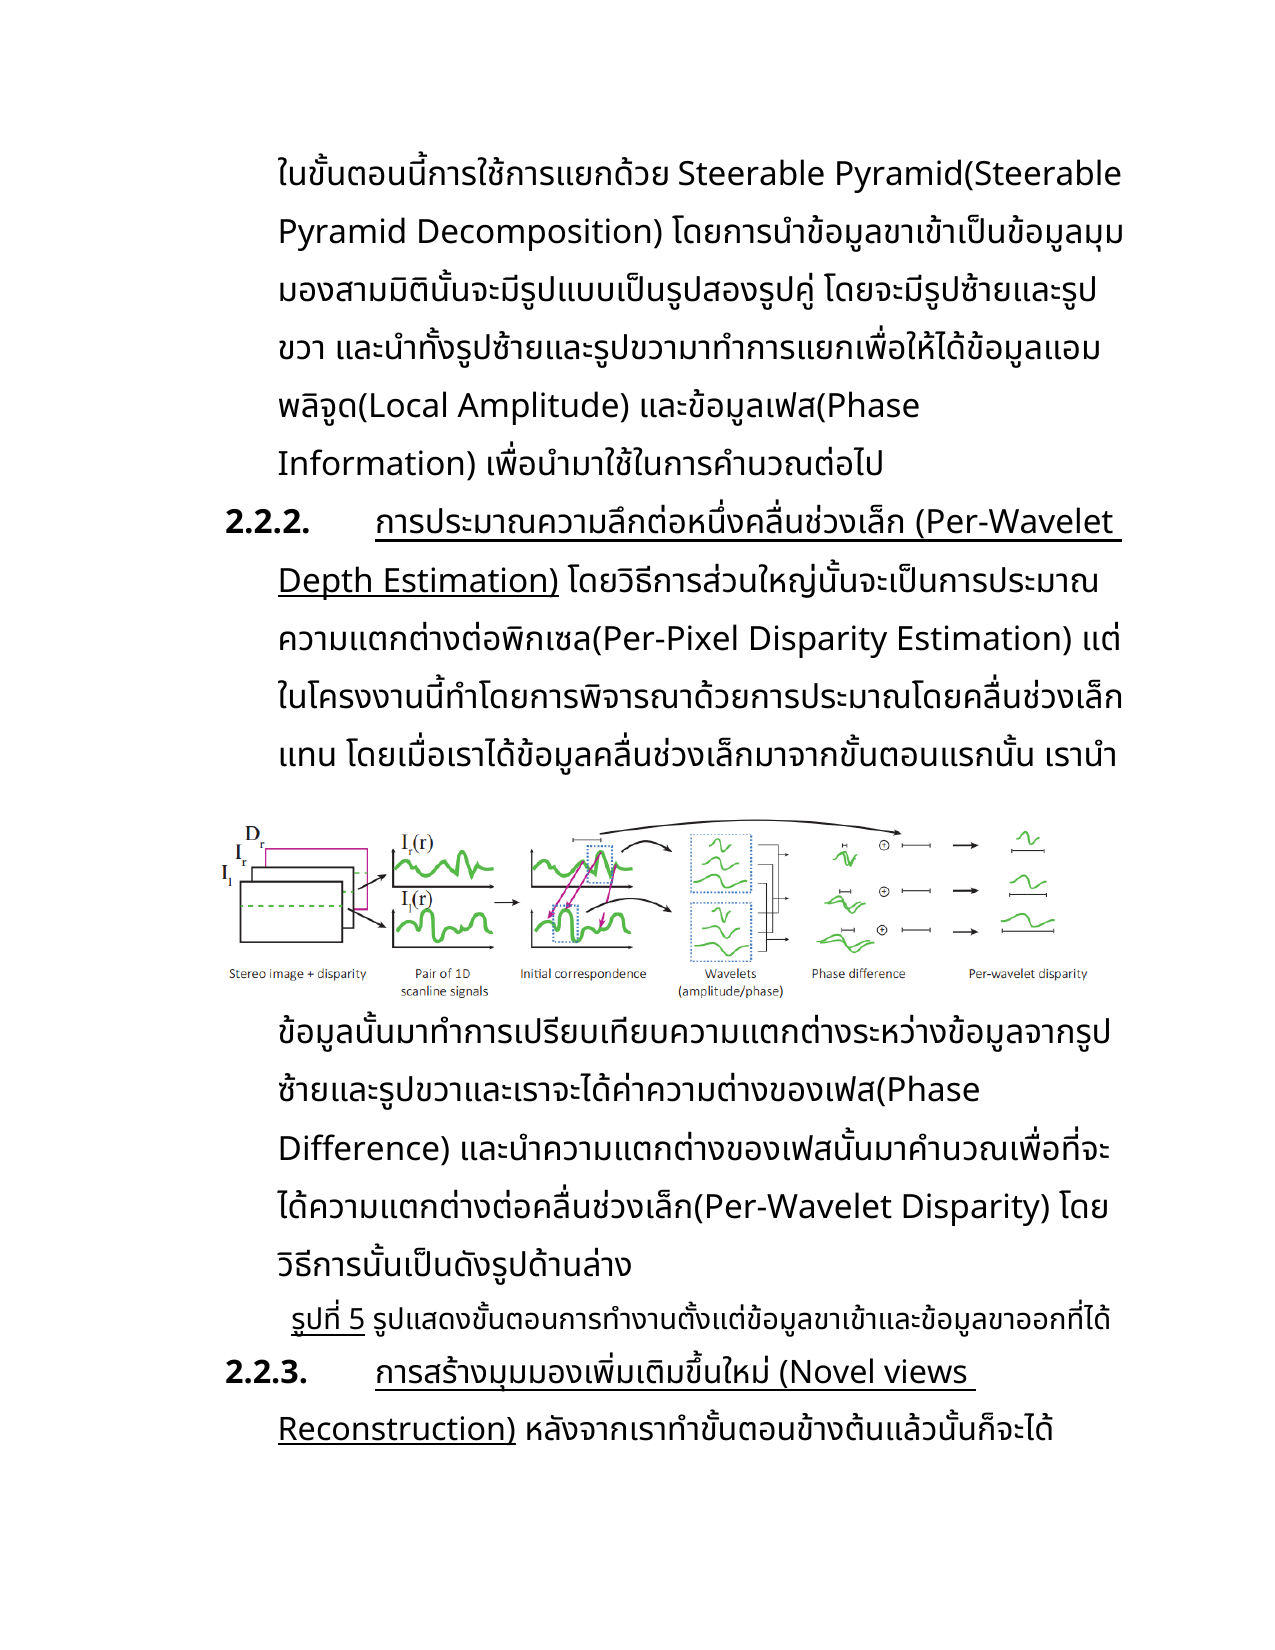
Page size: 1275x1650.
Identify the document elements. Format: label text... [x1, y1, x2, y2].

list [225, 150, 1125, 491]
list รูปที่ 5 รูปแสดงขั้นตอนการทำงานตั้งแต่ข้อมูลขาเข้าและข้อมูลขาออกที่ได้ [277, 1298, 1125, 1343]
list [225, 1349, 1125, 1454]
picture [183, 803, 1105, 1009]
